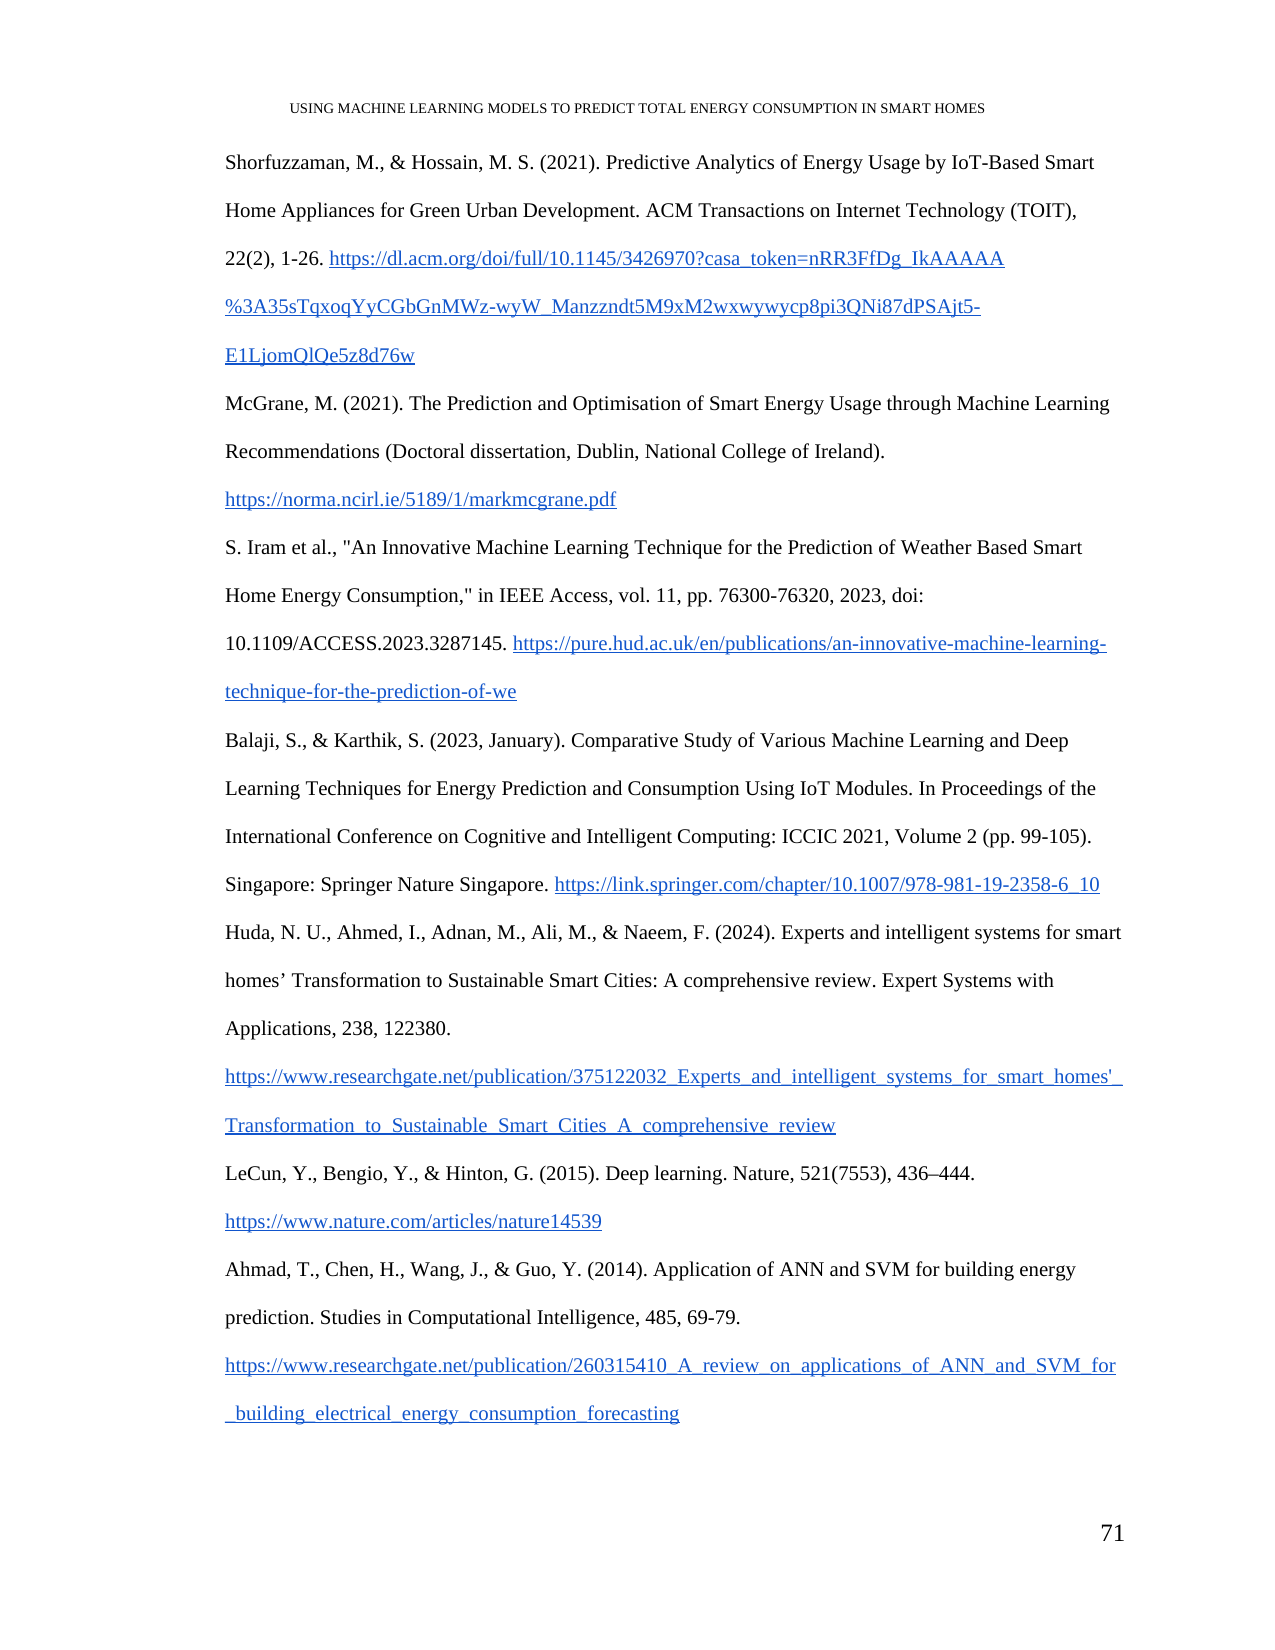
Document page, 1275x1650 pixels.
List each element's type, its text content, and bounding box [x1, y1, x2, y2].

text LeCun, Y., Bengio, Y., & Hinton, G. (2015). Deep learning. Nature, 521(7553), 436–444. https://www.nature.com/articles/nature14539 [225, 1161, 1125, 1233]
text McGrane, M. (2021). The Prediction and Optimisation of Smart Energy Usage through Machine Learning Recommendations (Doctoral dissertation, Dublin, National College of Ireland). https://norma.ncirl.ie/5189/1/markmcgrane.pdf [225, 391, 1125, 511]
text Balaji, S., & Karthik, S. (2023, January). Comparative Study of Various Machine Learning and Deep Learning Techniques for Energy Prediction and Consumption Using IoT Modules. In Proceedings of the International Conference on Cognitive and Intelligent Computing: ICCIC 2021, Volume 2 (pp. 99-105). Singapore: Springer Nature Singapore. https://link.springer.com/chapter/10.1007/978-981-19-2358-6_10 [225, 727, 1125, 896]
text S. Iram et al., "An Innovative Machine Learning Technique for the Prediction of Weather Based Smart Home Energy Consumption," in IEEE Access, vol. 11, pp. 76300-76320, 2023, doi: 10.1109/ACCESS.2023.3287145. https://pure.hud.ac.uk/en/publications/an-innovative-machine-learning-technique-for-the-prediction-of-we [225, 535, 1125, 703]
text Ahmad, T., Chen, H., Wang, J., & Guo, Y. (2014). Application of ANN and SVM for building energy prediction. Studies in Computational Intelligence, 485, 69-79. https://www.researchgate.net/publication/260315410_A_review_on_applications_of_ANN_and_SVM_for_building_electrical_energy_consumption_forecasting [225, 1257, 1125, 1425]
text Huda, N. U., Ahmed, I., Adnan, M., Ali, M., & Naeem, F. (2024). Experts and intelligent systems for smart homes’ Transformation to Sustainable Smart Cities: A comprehensive review. Expert Systems with Applications, 238, 122380. https://www.researchgate.net/publication/375122032_Experts_and_intelligent_systems_for_smart_homes'_Transformation_to_Sustainable_Smart_Cities_A_comprehensive_review [225, 920, 1125, 1137]
text Shorfuzzaman, M., & Hossain, M. S. (2021). Predictive Analytics of Energy Usage by IoT-Based Smart Home Appliances for Green Urban Development. ACM Transactions on Internet Technology (TOIT), 22(2), 1-26. https://dl.acm.org/doi/full/10.1145/3426970?casa_token=nRR3FfDg_IkAAAAA%3A35sTqxoqYyCGbGnMWz-wyW_Manzzndt5M9xM2wxwywycp8pi3QNi87dPSAjt5-E1LjomQlQe5z8d76w [225, 150, 1125, 367]
